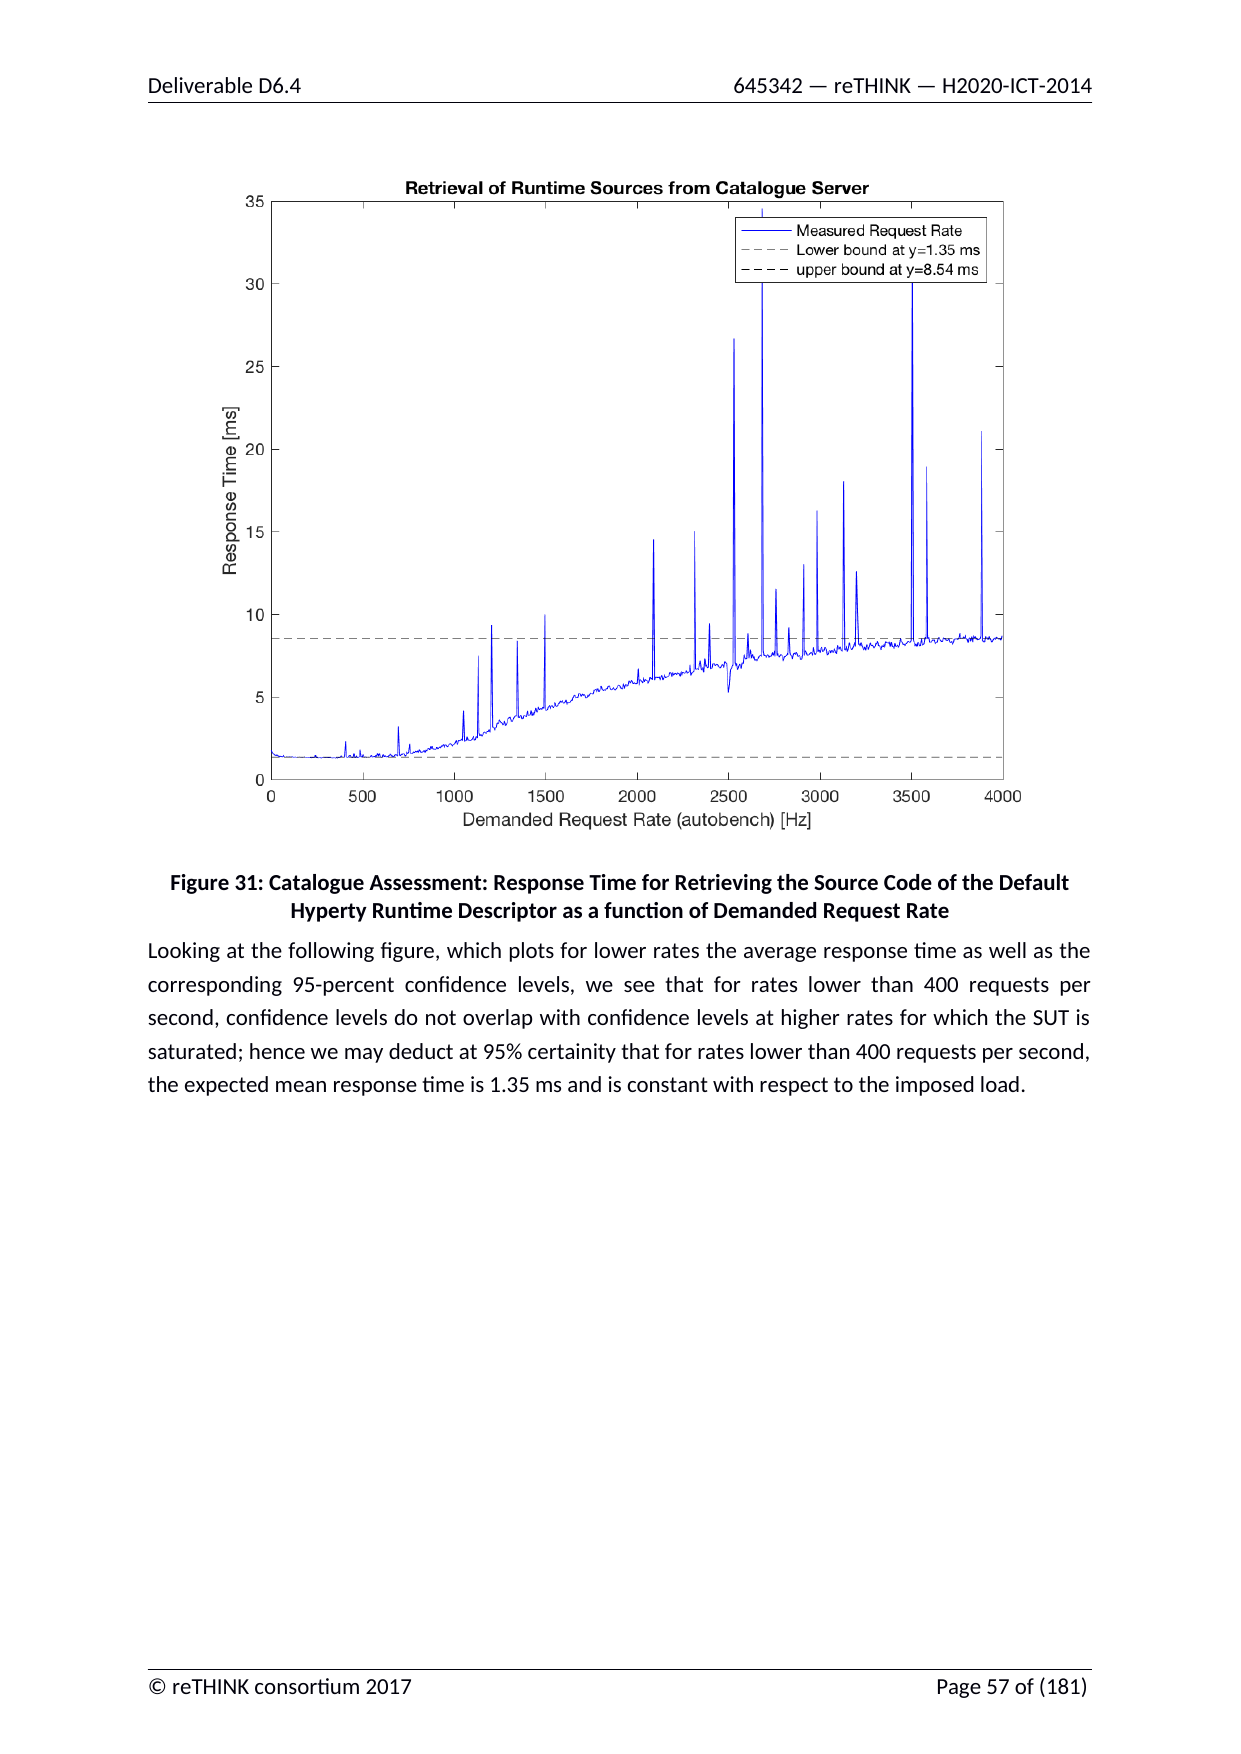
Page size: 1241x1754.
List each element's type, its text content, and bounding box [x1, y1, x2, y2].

picture [148, 147, 1092, 856]
text Looking at the following figure, which plots for lower rates the average response time as well as the corresponding 95-percent confidence levels, we see that for rates lower than 400 requests per second, confidence levels do not overlap with confidence levels at higher rates for which the SUT is saturated; hence we may deduct at 95% certainity that for rates lower than 400 requests per second, the expected mean response time is 1.35 ms and is constant with respect to the imposed load. [148, 936, 1092, 1098]
